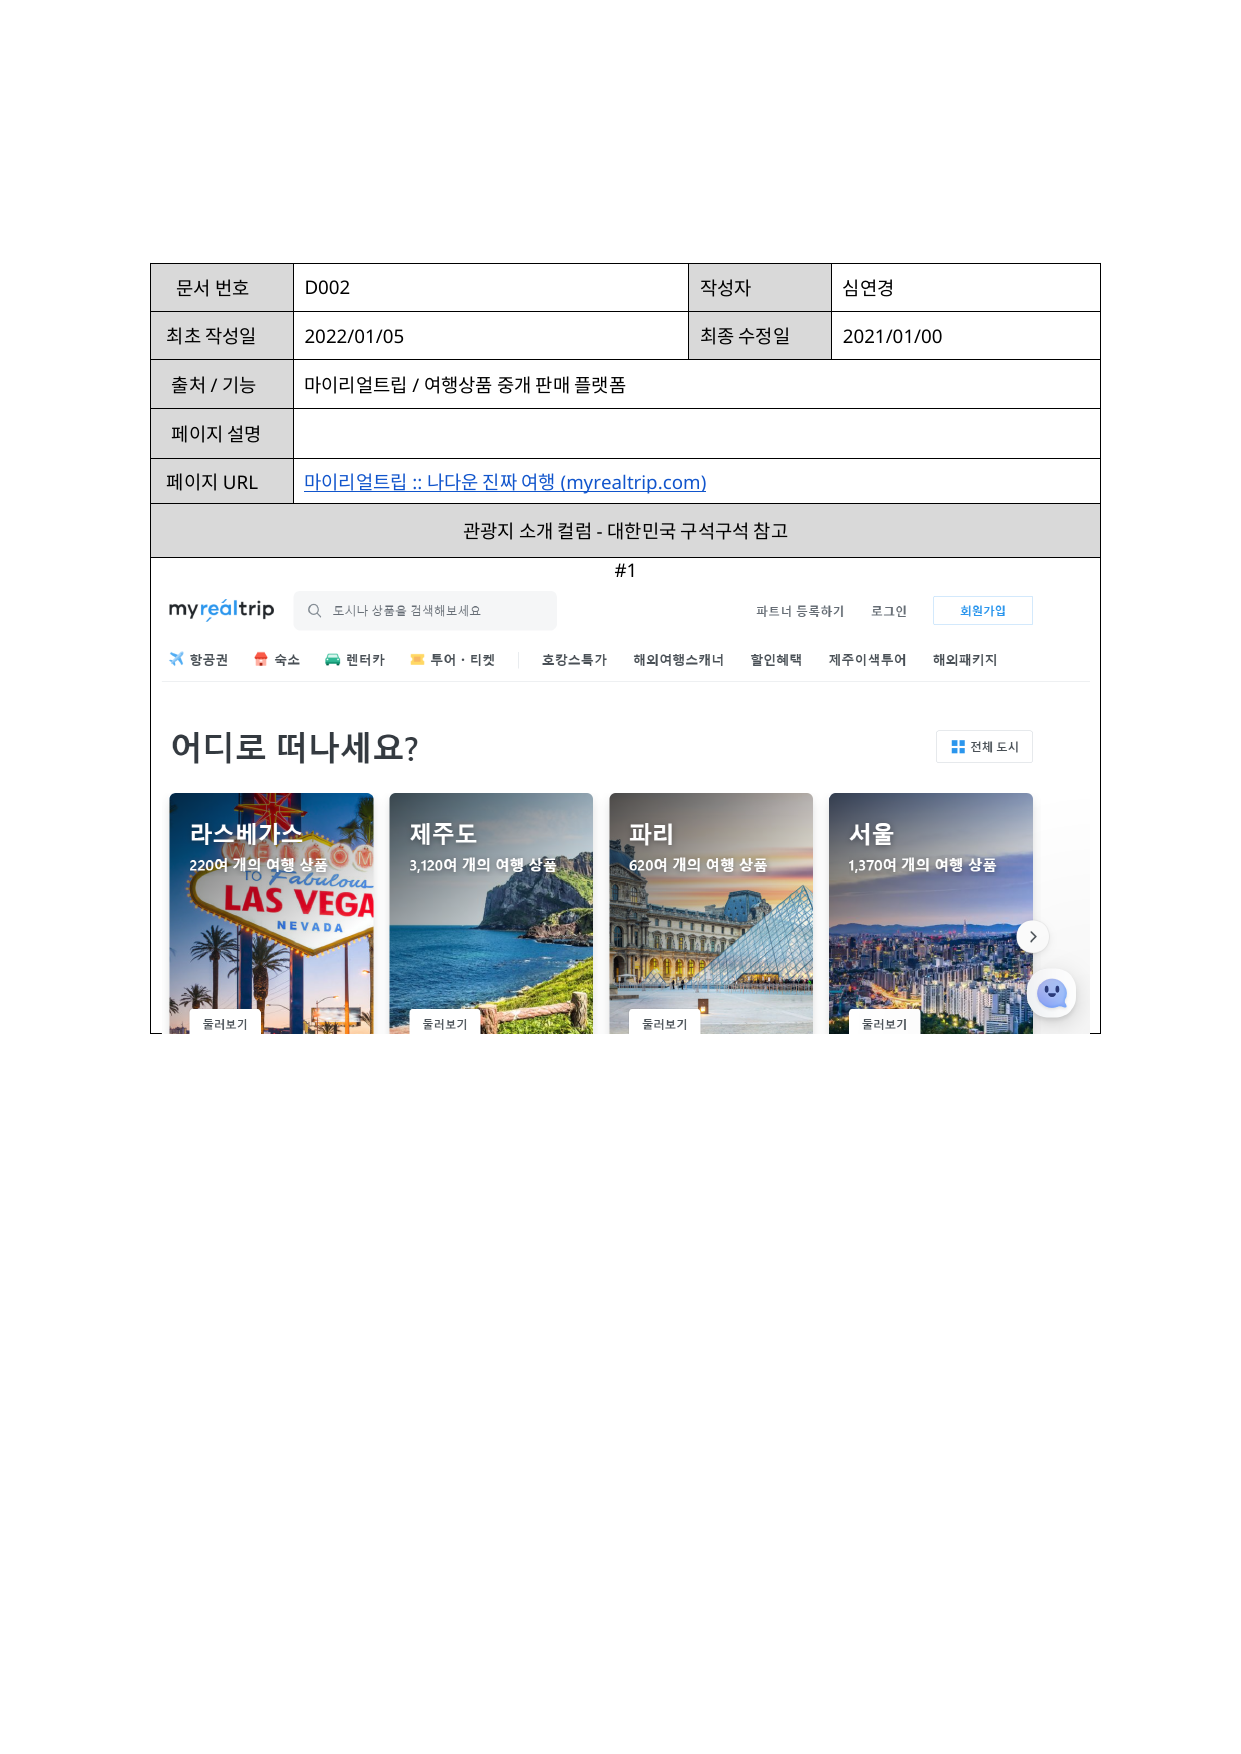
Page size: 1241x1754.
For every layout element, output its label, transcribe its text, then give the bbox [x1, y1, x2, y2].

table_cell [294, 409, 1100, 458]
picture [161, 583, 1090, 1034]
table_cell 최초 작성일 [151, 312, 293, 359]
table_header 심연경 [832, 264, 1100, 311]
table_cell 마이리얼트립 :: 나다운 진짜 여행 (myrealtrip.com) [294, 459, 1100, 503]
table_cell 출처 / 기능 [151, 360, 293, 408]
table_cell 2022/01/05 [294, 312, 688, 359]
table_cell 관광지 소개 컬럼 - 대한민국 구석구석 참고 [151, 504, 1100, 557]
table_cell 2021/01/00 [832, 312, 1100, 359]
table_cell #1 [151, 558, 1100, 1033]
table_cell 페이지 설명 [151, 409, 293, 458]
table_cell 최종 수정일 [689, 312, 831, 359]
table_header 작성자 [689, 264, 831, 311]
table_header D002 [294, 264, 688, 311]
table_cell 마이리얼트립 / 여행상품 중개 판매 플랫폼 [294, 360, 1100, 408]
table_header 문서 번호 [151, 264, 293, 311]
table_cell 페이지 URL [151, 459, 293, 503]
